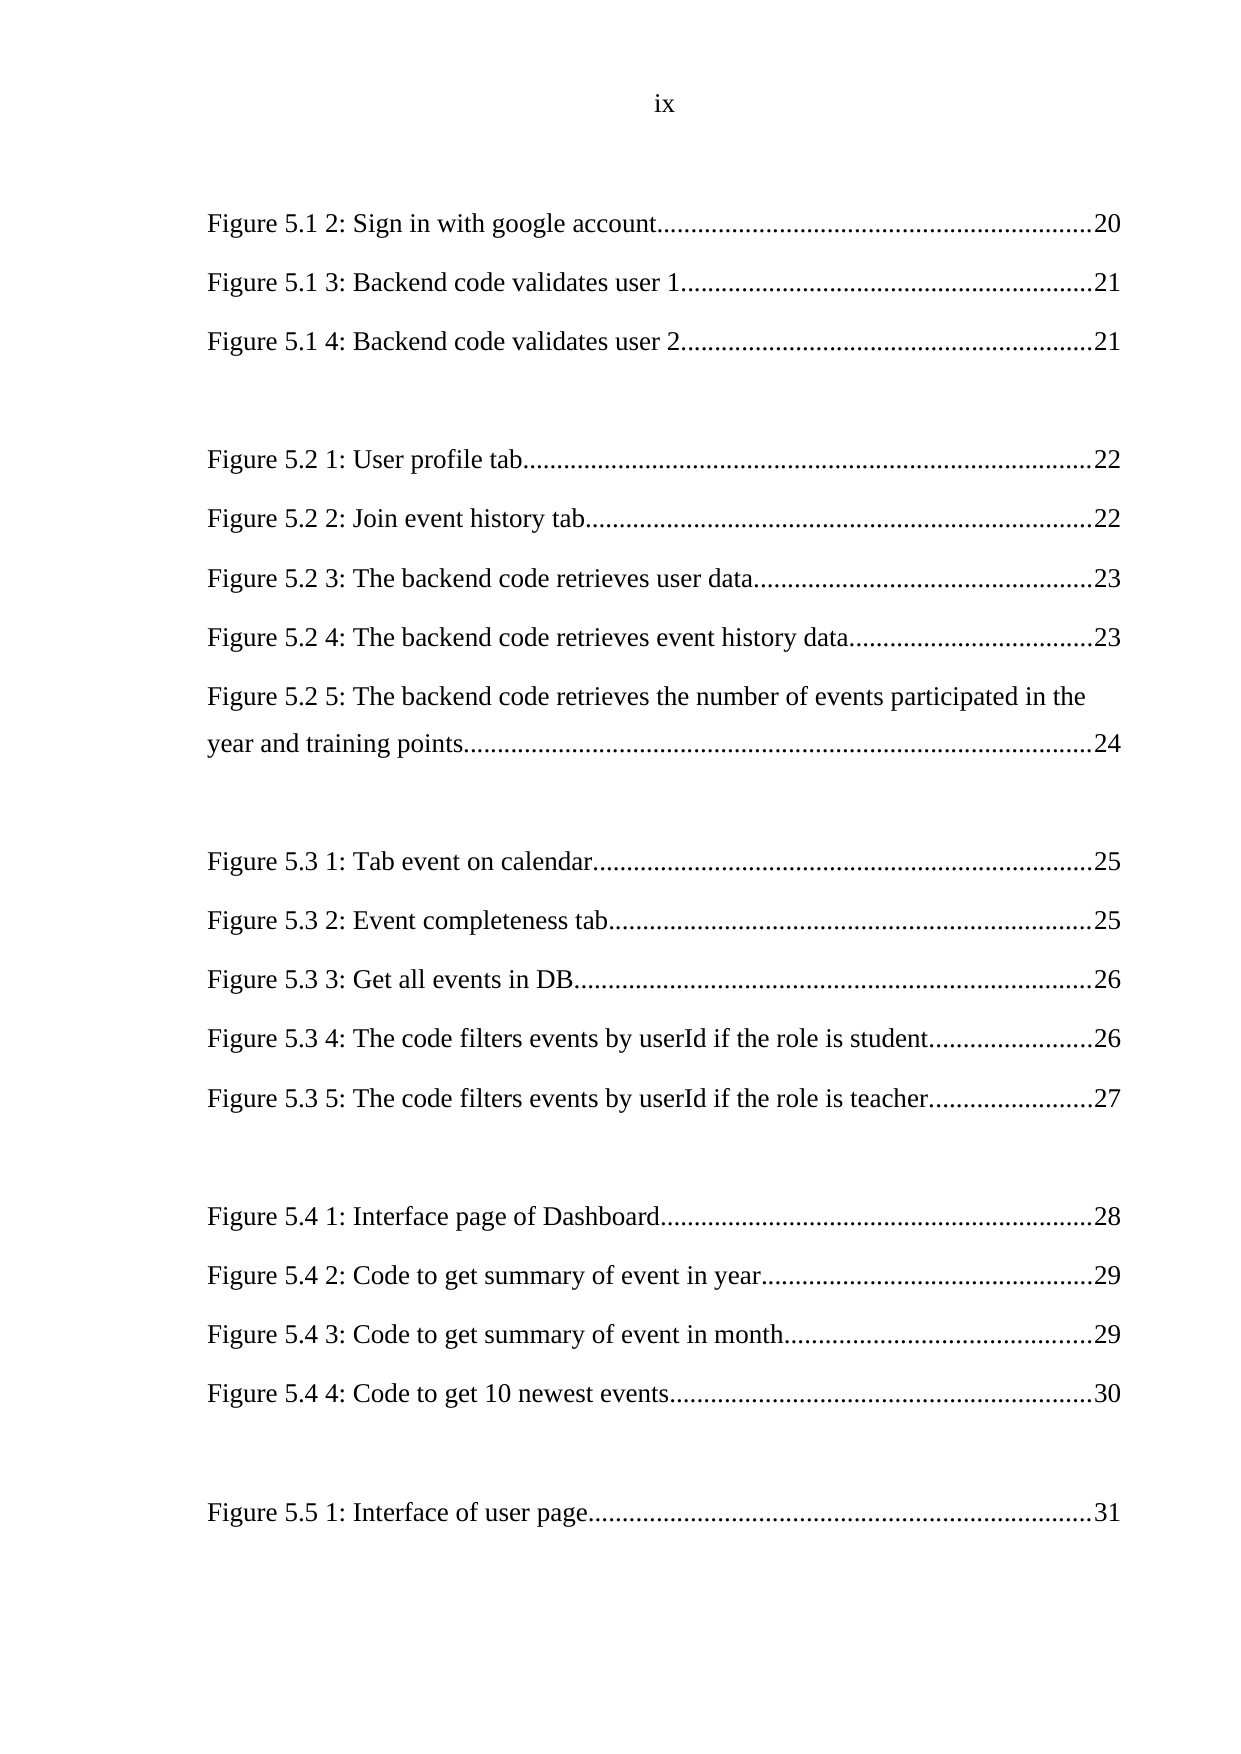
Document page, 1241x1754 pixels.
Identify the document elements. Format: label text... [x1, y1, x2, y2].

text Figure 5.3 3: Get all events in DB. 26 [207, 963, 1122, 994]
text Figure 5.3 2: Event completeness tab 25 [207, 904, 1122, 935]
text Figure 5.2 2: Join event history tab. 22 [207, 503, 1122, 534]
text Figure 5.1 4: Backend code validates user 2. 21 [207, 325, 1122, 356]
text Figure 5.2 5: The backend code retrieves the number of events participated in the year and training points. 24 [207, 680, 1122, 758]
text Figure 5.4 3: Code to get summary of event in month 29 [207, 1318, 1122, 1349]
text Figure 5.3 1: Tab event on calendar. 25 [207, 845, 1122, 876]
text Figure 5.2 4: The backend code retrieves event history data. 23 [207, 621, 1122, 652]
text Figure 5.5 1: Interface of user page 31 [207, 1496, 1122, 1527]
text Figure 5.4 4: Code to get 10 newest events 30 [207, 1378, 1122, 1409]
text Figure 5.4 1: Interface page of Dashboard. 28 [207, 1200, 1122, 1231]
text Figure 5.3 5: The code filters events by userId if the role is teacher. 27 [207, 1082, 1122, 1113]
text Figure 5.1 3: Backend code validates user 1. 21 [207, 266, 1122, 297]
text Figure 5.4 2: Code to get summary of event in year 29 [207, 1259, 1122, 1290]
text Figure 5.1 2: Sign in with google account. 20 [207, 207, 1122, 238]
text Figure 5.2 3: The backend code retrieves user data. 23 [207, 562, 1122, 593]
text Figure 5.2 1: User profile tab. 22 [207, 443, 1122, 474]
text Figure 5.3 4: The code filters events by userId if the role is student. 26 [207, 1023, 1122, 1054]
